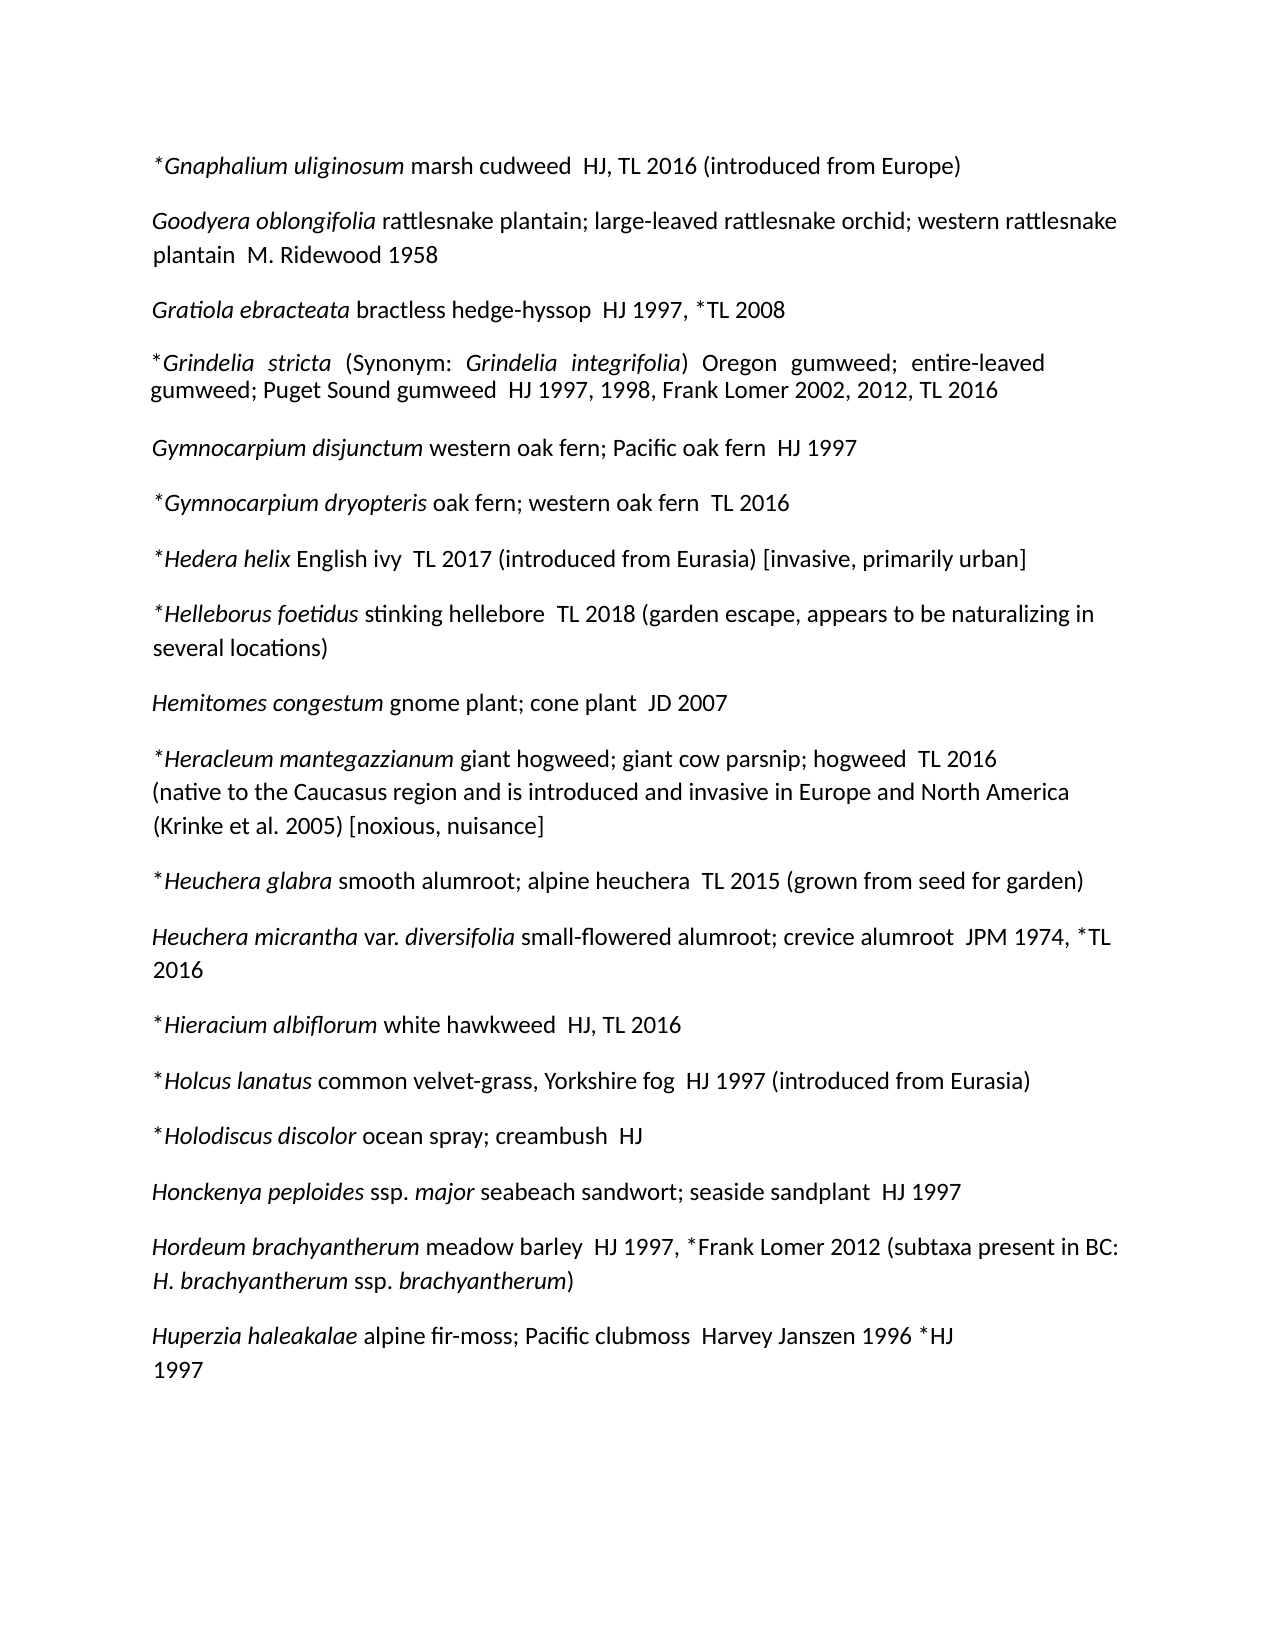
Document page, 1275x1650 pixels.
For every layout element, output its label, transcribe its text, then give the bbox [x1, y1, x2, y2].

text Gratiola ebracteata bractless hedge-hyssop HJ 1997, *TL 2008 [152, 294, 1126, 325]
text Goodyera oblongifolia rattlesnake plantain; large-leaved rattlesnake orchid; western rattlesnake plantain M. Ridewood 1958 [152, 205, 1126, 269]
text *Hedera helix English ivy TL 2017 (introduced from Eurasia) [invasive, primarily urban] [152, 543, 1126, 573]
text Honckenya peploides ssp. major seabeach sandwort; seaside sandplant HJ 1997 [152, 1176, 1126, 1206]
text (native to the Caucasus region and is introduced and invasive in Europe and North America (Krinke et al. 2005) [noxious, nuisance] [152, 776, 1126, 840]
text *Heracleum mantegazzianum giant hogweed; giant cow parsnip; hogweed TL 2016 [152, 743, 1126, 773]
text *Helleborus foetidus stinking hellebore TL 2018 (garden escape, appears to be naturalizing in several locations) [152, 598, 1126, 662]
text *Gnaphalium uliginosum marsh cudweed HJ, TL 2016 (introduced from Europe) [152, 150, 1126, 181]
text *Holodiscus discolor ocean spray; creambush HJ [152, 1121, 1126, 1151]
text *Grindelia stricta (Synonym: Grindelia integrifolia) Oregon gumweed; entire-leaved gumweed; Puget Sound gumweed HJ 1997, 1998, Frank Lomer 2002, 2012, TL 2016 [150, 350, 1045, 405]
text Hemitomes congestum gnome plant; cone plant JD 2007 [152, 687, 1126, 718]
text Heuchera micrantha var. diversifolia small-flowered alumroot; crevice alumroot JPM 1974, *TL 2016 [152, 921, 1126, 985]
text Hordeum brachyantherum meadow barley HJ 1997, *Frank Lomer 2012 (subtaxa present in BC: H. brachyantherum ssp. brachyantherum) [152, 1231, 1126, 1295]
text *Holcus lanatus common velvet-grass, Yorkshire fog HJ 1997 (introduced from Eurasia) [152, 1065, 1126, 1096]
text Huperzia haleakalae alpine fir-moss; Pacific clubmoss Harvey Janszen 1996 *HJ 1997 [152, 1320, 1000, 1384]
text *Heuchera glabra smooth alumroot; alpine heuchera TL 2015 (grown from seed for garden) [152, 865, 1126, 896]
text *Hieracium albiflorum white hawkweed HJ, TL 2016 [152, 1010, 1126, 1040]
text *Gymnocarpium dryopteris oak fern; western oak fern TL 2016 [152, 488, 1126, 518]
text Gymnocarpium disjunctum western oak fern; Pacific oak fern HJ 1997 [152, 432, 1126, 463]
